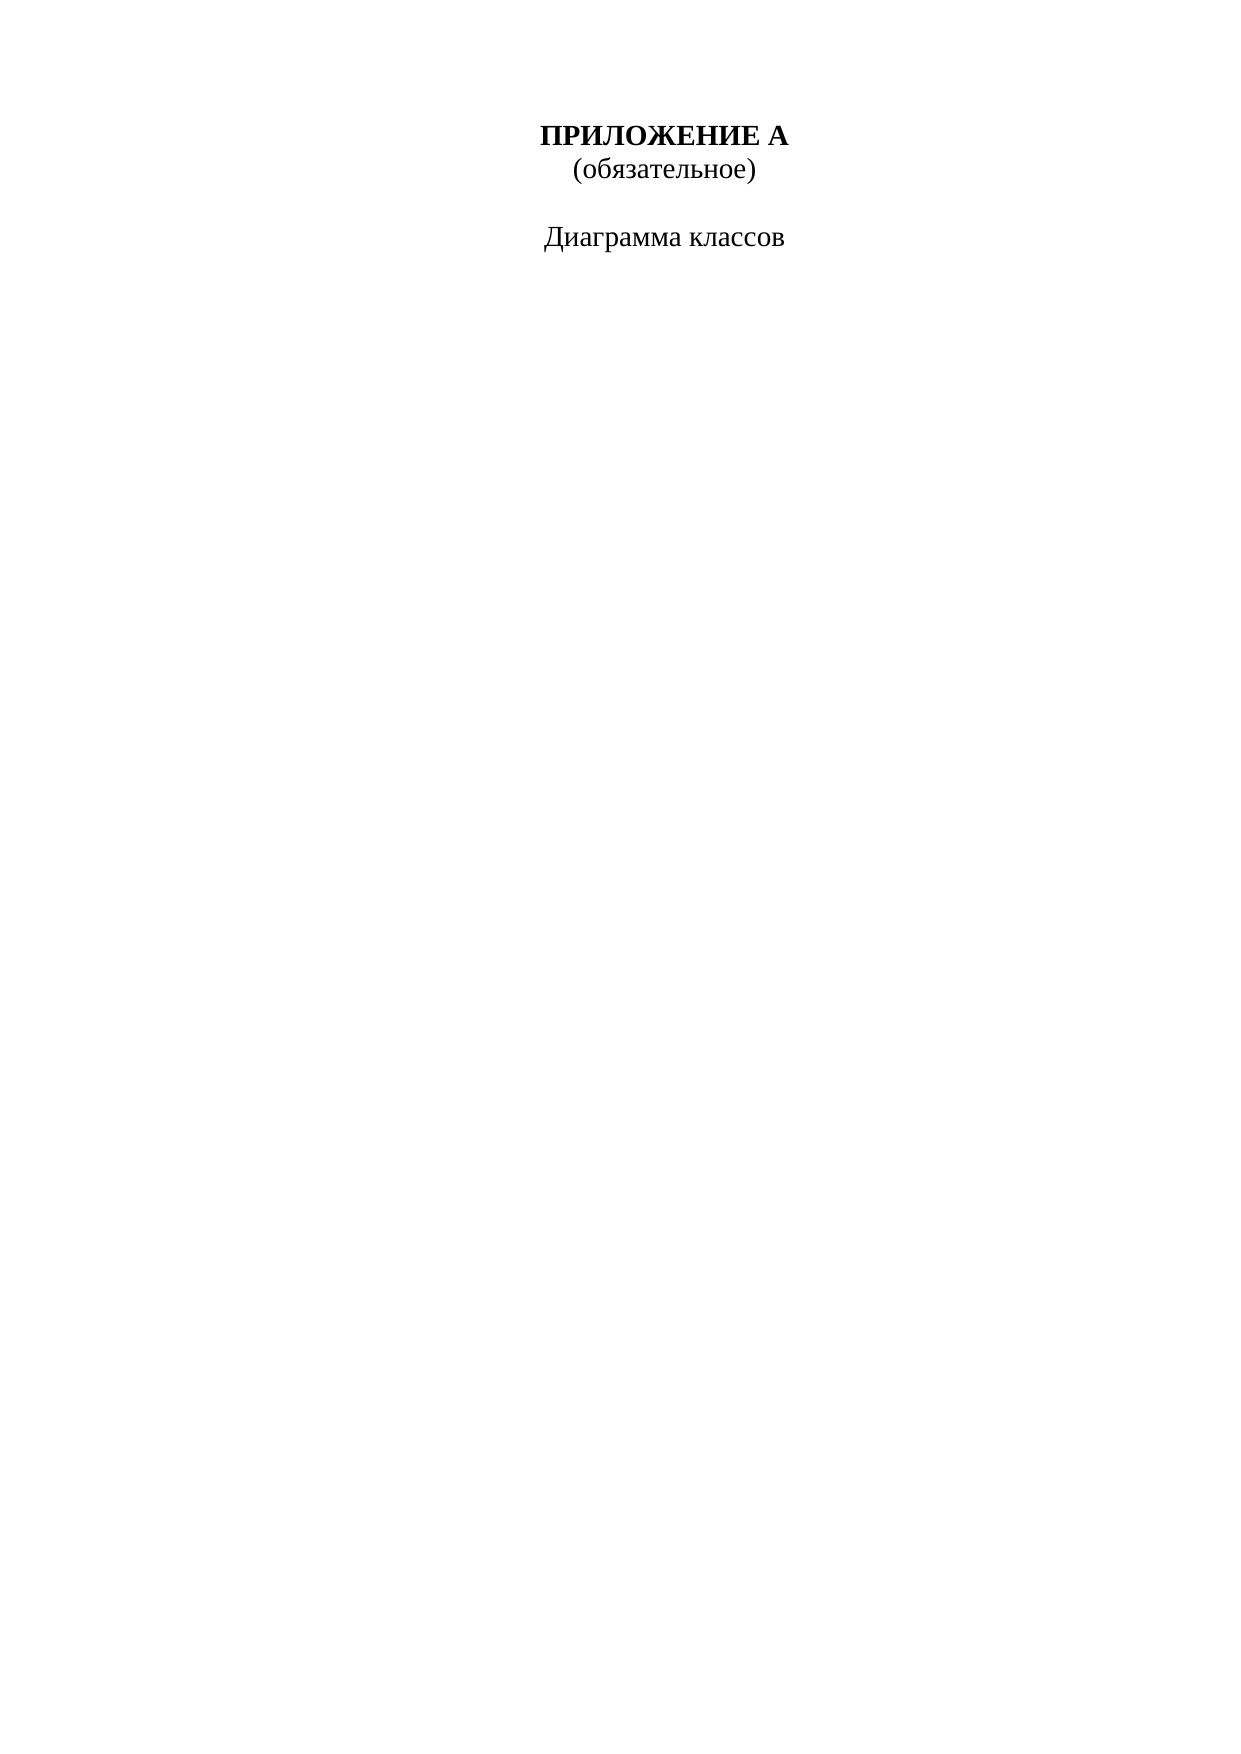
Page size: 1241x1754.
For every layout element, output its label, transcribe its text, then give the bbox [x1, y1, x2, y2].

text Диаграмма классов [177, 219, 1152, 252]
subtitle ПРИЛОЖЕНИЕ А [177, 118, 1152, 152]
text (обязательное) [177, 152, 1152, 185]
